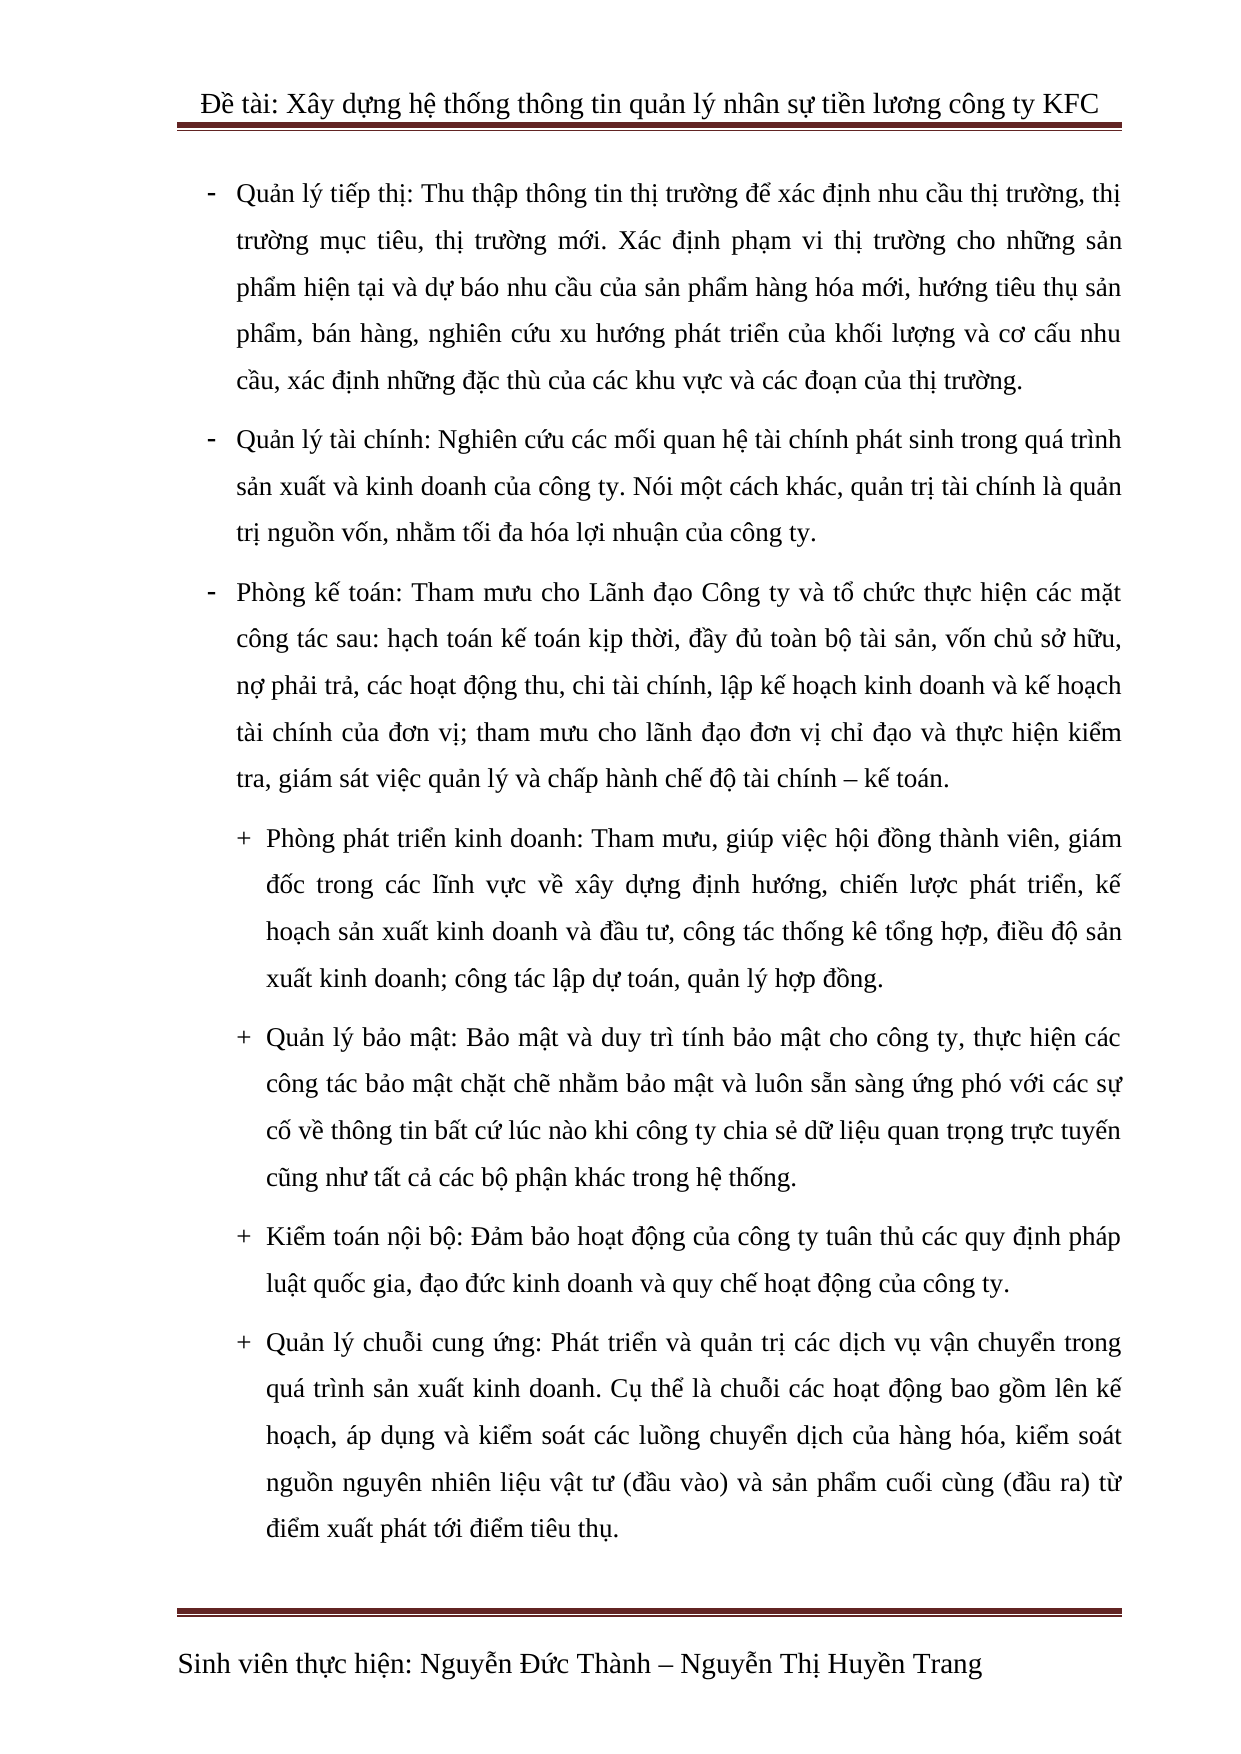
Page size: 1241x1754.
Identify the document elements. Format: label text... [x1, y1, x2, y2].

subtitle Quản lý tiếp thị: Thu thập thông tin thị trường để xác định nhu cầu thị trường, thị trường mục tiêu, thị trường mới. Xác định phạm vi thị trường cho những sản phẩm hiện tại và dự báo nhu cầu của sản phẩm hàng hóa mới, hướng tiêu thụ sản phẩm, bán hàng, nghiên cứu xu hướng phát triển của khối lượng và cơ cấu nhu cầu, xác định những đặc thù của các khu vực và các đoạn của thị trường. [207, 177, 1122, 395]
subtitle Quản lý tài chính: Nghiên cứu các mối quan hệ tài chính phát sinh trong quá trình sản xuất và kinh doanh của công ty. Nói một cách khác, quản trị tài chính là quản trị nguồn vốn, nhằm tối đa hóa lợi nhuận của công ty. [207, 423, 1122, 548]
subtitle Phòng phát triển kinh doanh: Tham mưu, giúp việc hội đồng thành viên, giám đốc trong các lĩnh vực về xây dựng định hướng, chiến lược phát triển, kế hoạch sản xuất kinh doanh và đầu tư, công tác thống kê tổng hợp, điều độ sản xuất kinh doanh; công tác lập dự toán, quản lý hợp đồng. [236, 822, 1122, 993]
subtitle Kiểm toán nội bộ: Đảm bảo hoạt động của công ty tuân thủ các quy định pháp luật quốc gia, đạo đức kinh doanh và quy chế hoạt động của công ty. [236, 1220, 1122, 1298]
subtitle Quản lý bảo mật: Bảo mật và duy trì tính bảo mật cho công ty, thực hiện các công tác bảo mật chặt chẽ nhằm bảo mật và luôn sẵn sàng ứng phó với các sự cố về thông tin bất cứ lúc nào khi công ty chia sẻ dữ liệu quan trọng trực tuyến cũng như tất cả các bộ phận khác trong hệ thống. [236, 1021, 1122, 1192]
subtitle Phòng kế toán: Tham mưu cho Lãnh đạo Công ty và tổ chức thực hiện các mặt công tác sau: hạch toán kế toán kịp thời, đầy đủ toàn bộ tài sản, vốn chủ sở hữu, nợ phải trả, các hoạt động thu, chi tài chính, lập kế hoạch kinh doanh và kế hoạch tài chính của đơn vị; tham mưu cho lãnh đạo đơn vị chỉ đạo và thực hiện kiểm tra, giám sát việc quản lý và chấp hành chế độ tài chính – kế toán. [207, 576, 1122, 794]
subtitle Quản lý chuỗi cung ứng: Phát triển và quản trị các dịch vụ vận chuyển trong quá trình sản xuất kinh doanh. Cụ thể là chuỗi các hoạt động bao gồm lên kế hoạch, áp dụng và kiểm soát các luồng chuyển dịch của hàng hóa, kiểm soát nguồn nguyên nhiên liệu vật tư (đầu vào) và sản phẩm cuối cùng (đầu ra) từ điểm xuất phát tới điểm tiêu thụ. [236, 1326, 1122, 1544]
